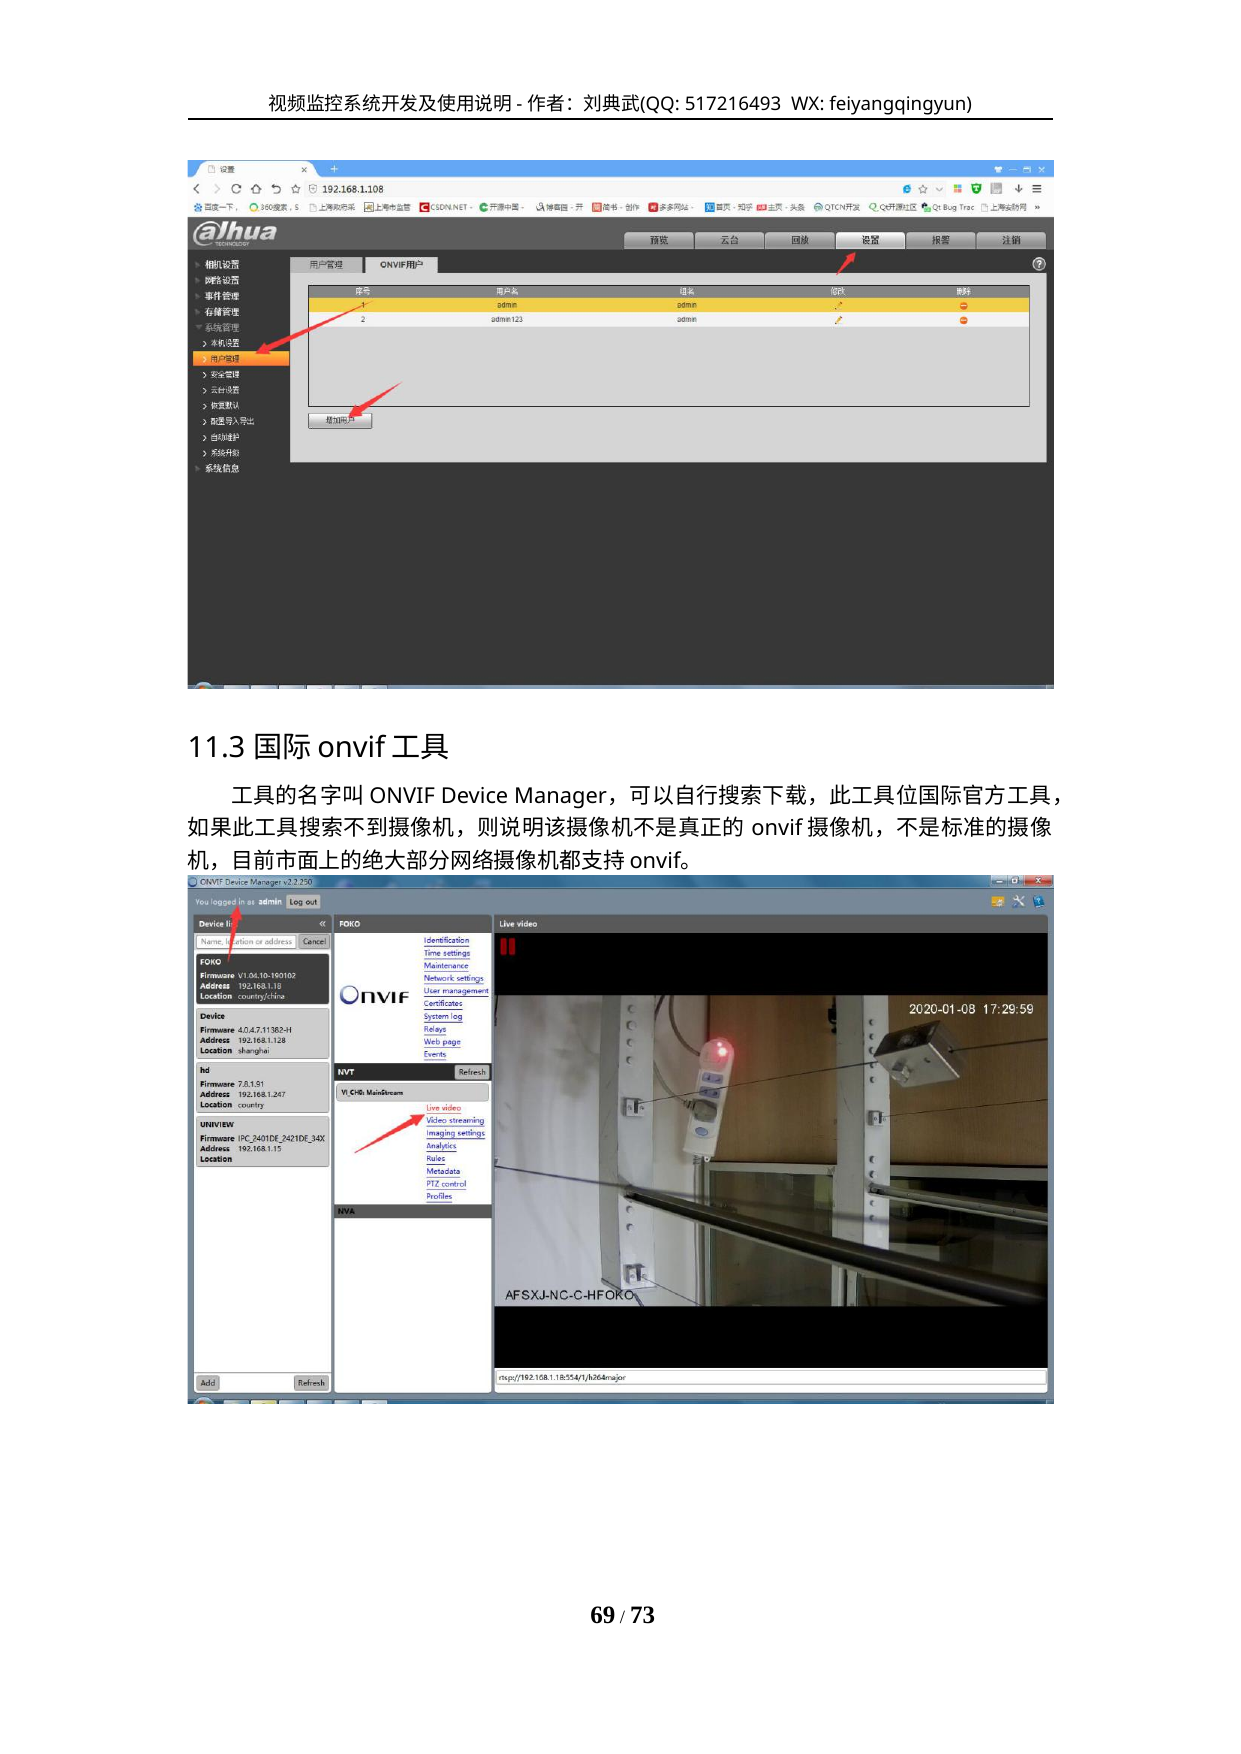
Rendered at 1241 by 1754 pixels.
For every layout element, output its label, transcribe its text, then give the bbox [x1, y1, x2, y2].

text 11.3 国际onvif工具 [187, 713, 1053, 778]
picture [187, 160, 1054, 689]
picture [187, 875, 1054, 1404]
text 工具的名字叫ONVIF Device Manager，可以自行搜索下载，此工具位国际官方工具，如果此工具搜索不到摄像机，则说明该摄像机不是真正的onvif摄像机，不是标准的摄像机，目前市面上的绝大部分网络摄像机都支持onvif。 [187, 778, 1053, 875]
